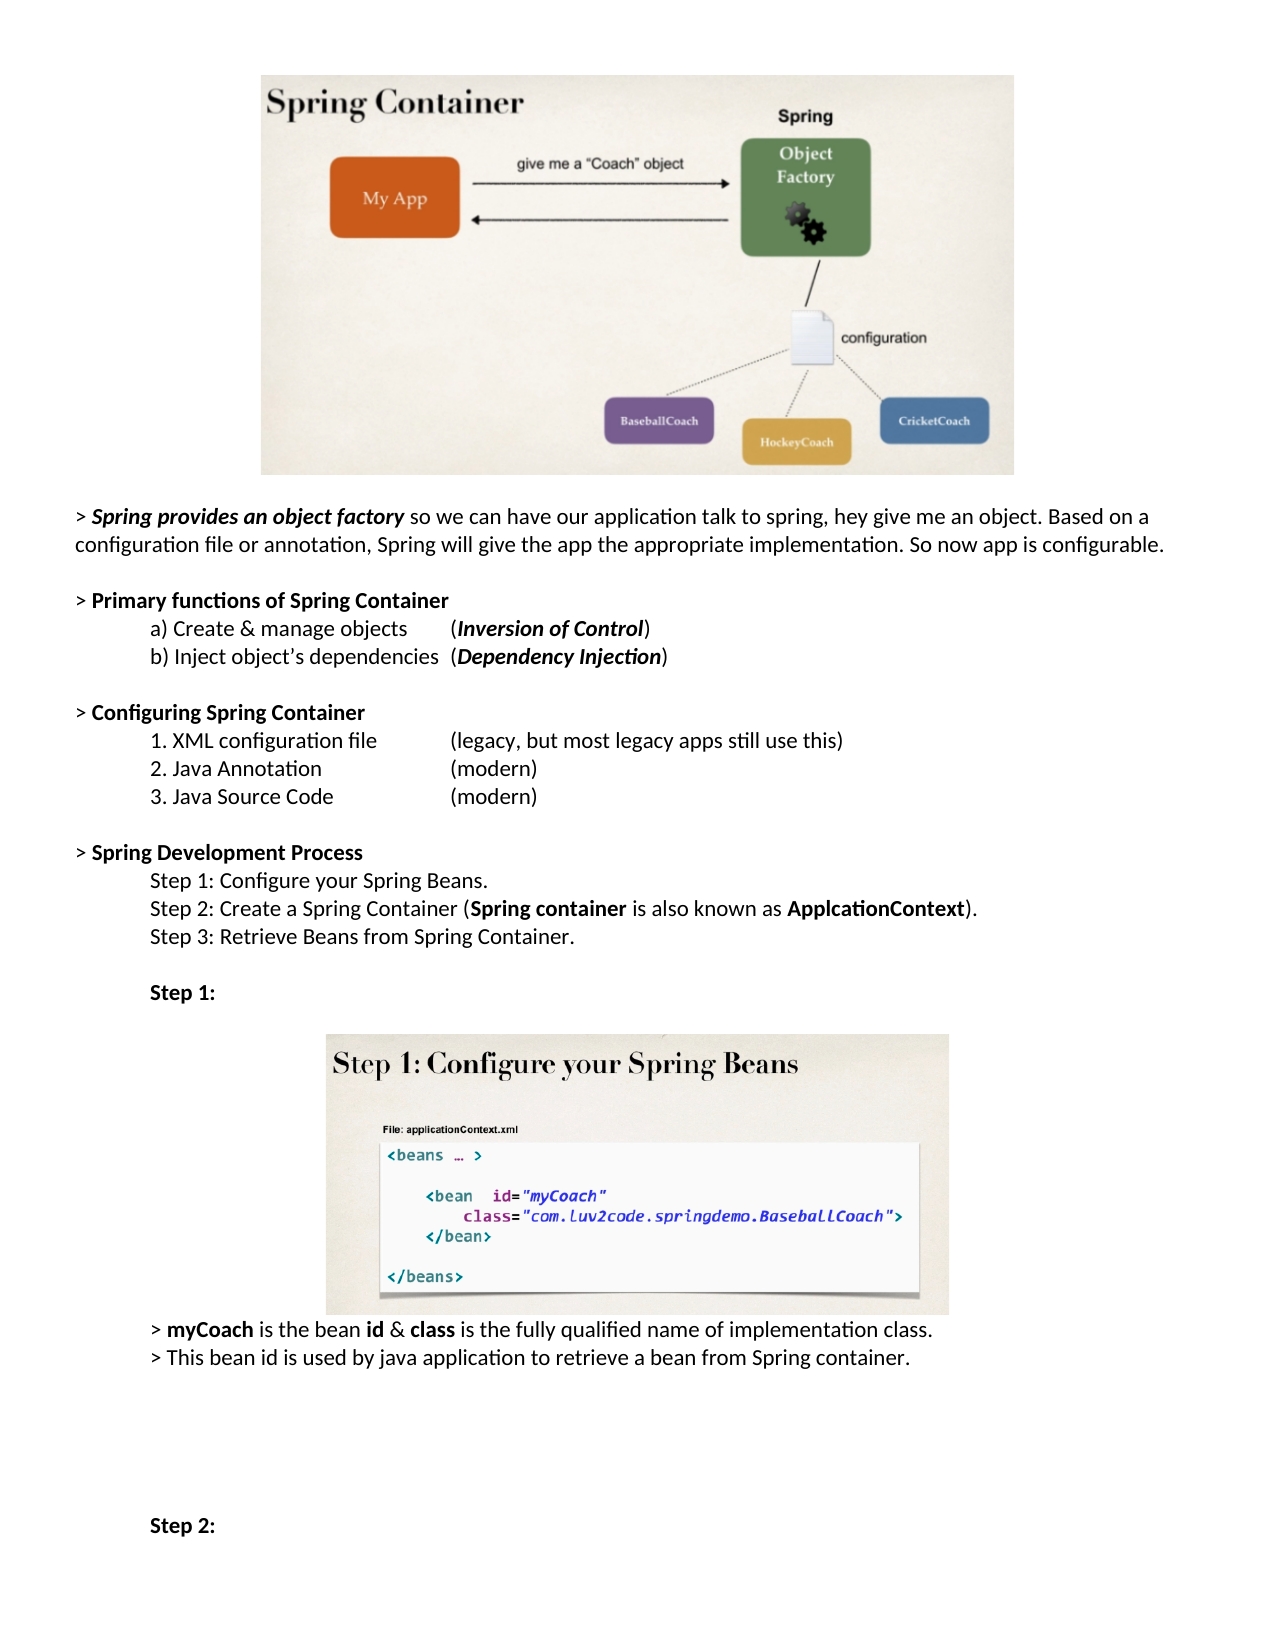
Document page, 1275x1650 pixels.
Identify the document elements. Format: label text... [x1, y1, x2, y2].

text > myCoach is the bean id & class is the fully qualified name of implementation class. [75, 1315, 1200, 1343]
text > Spring Development Process [75, 838, 1200, 866]
text 3. Java Source Code (modern) [75, 782, 1200, 810]
text Step 2: Create a Spring Container (Spring container is also known as ApplcationContext). [75, 894, 1200, 922]
text 1. XML configuration file (legacy, but most legacy apps still use this) [75, 726, 1200, 754]
text b) Inject object’s dependencies (Dependency Injection) [75, 642, 1200, 670]
text > Configuring Spring Container [75, 698, 1200, 726]
text > Primary functions of Spring Container [75, 586, 1200, 614]
text Step 1: [75, 978, 1200, 1007]
picture [325, 1034, 950, 1315]
text a) Create & manage objects (Inversion of Control) [75, 614, 1200, 642]
text > Spring provides an object factory so we can have our application talk to spring, hey give me an object. Based on a configuration file or annotation, Spring will give the app the appropriate implementation. So now app is configurable. [75, 502, 1200, 558]
text Step 1: Configure your Spring Beans. [75, 866, 1200, 894]
text 2. Java Annotation (modern) [75, 754, 1200, 782]
text Step 2: [75, 1511, 1200, 1539]
picture [260, 75, 1015, 475]
text > This bean id is used by java application to retrieve a bean from Spring container. [75, 1343, 1200, 1371]
text Step 3: Retrieve Beans from Spring Container. [75, 922, 1200, 951]
